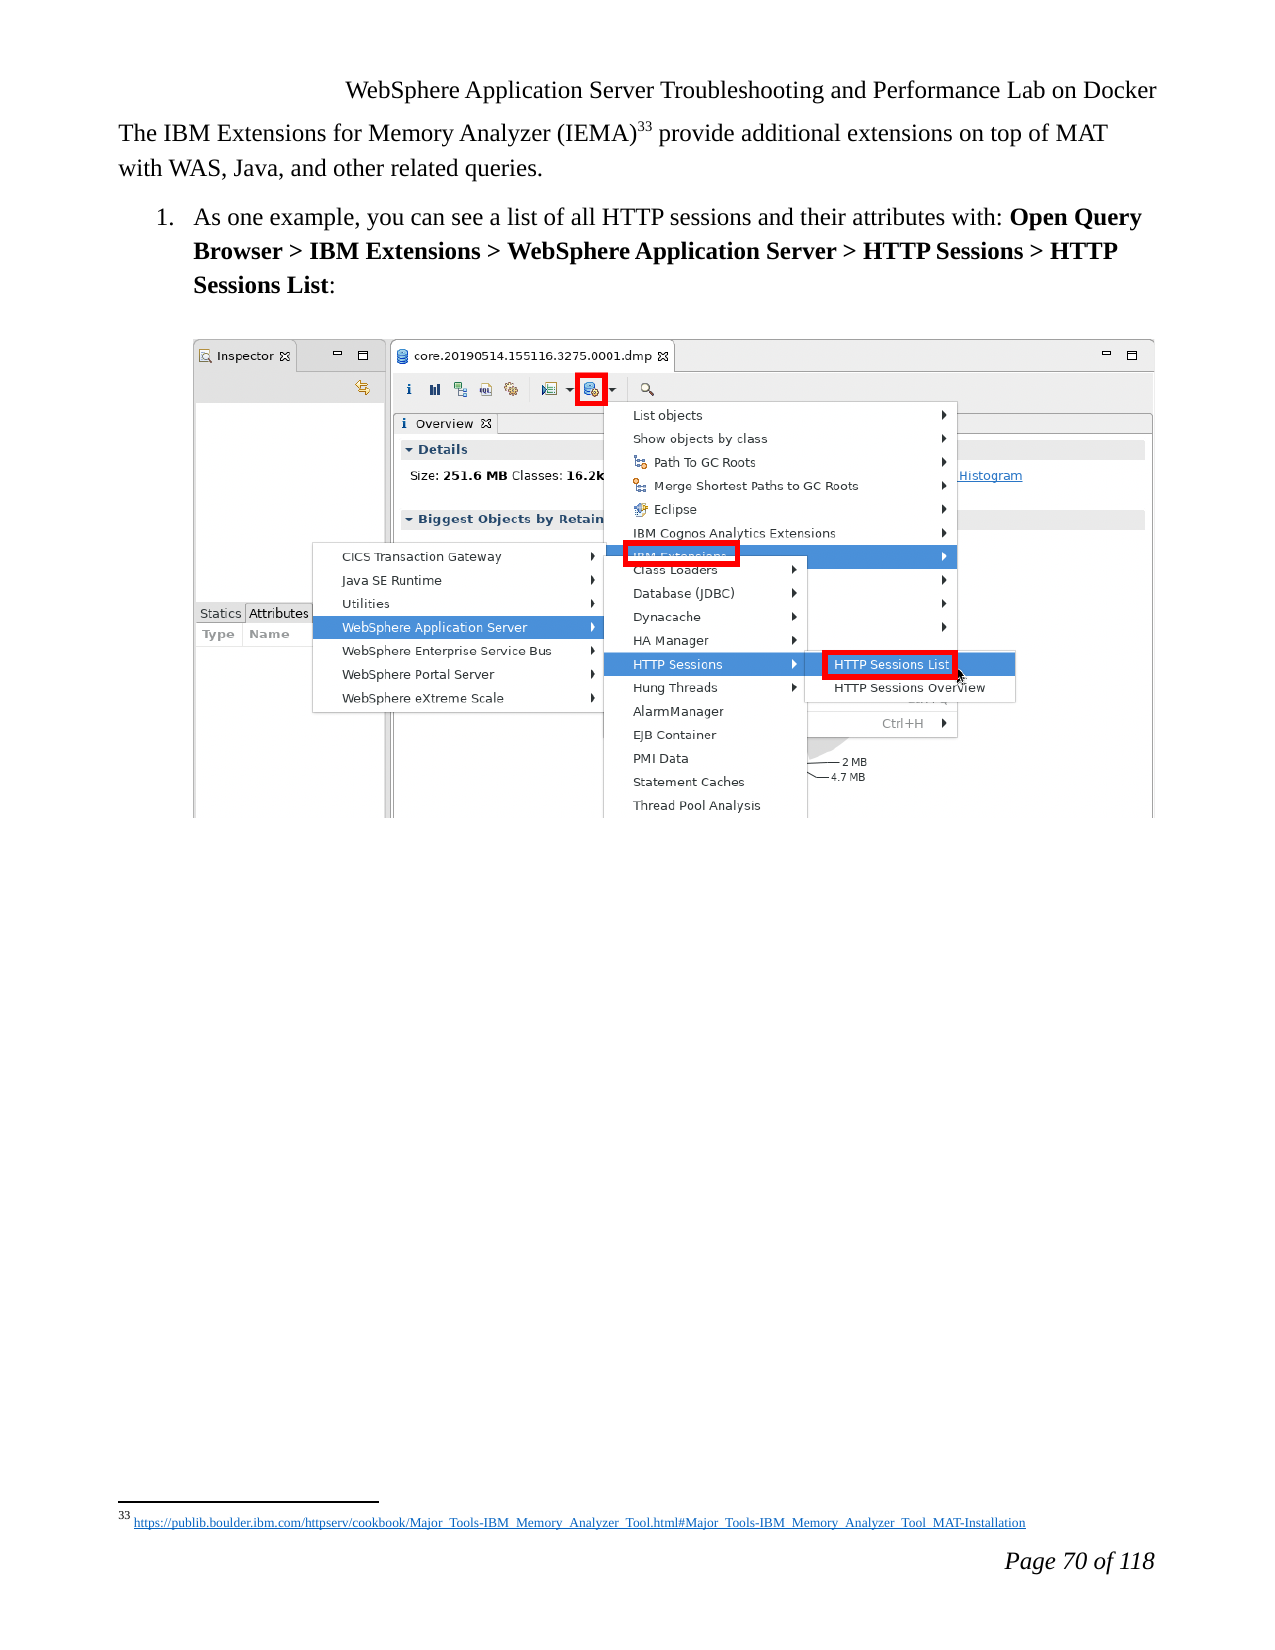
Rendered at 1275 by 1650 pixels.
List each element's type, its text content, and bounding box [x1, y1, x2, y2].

picture [193, 339, 1155, 818]
text The IBM Extensions for Memory Analyzer (IEMA) provide additional extensions on top of MAT with WAS, Java, and other related queries. [118, 118, 1157, 181]
